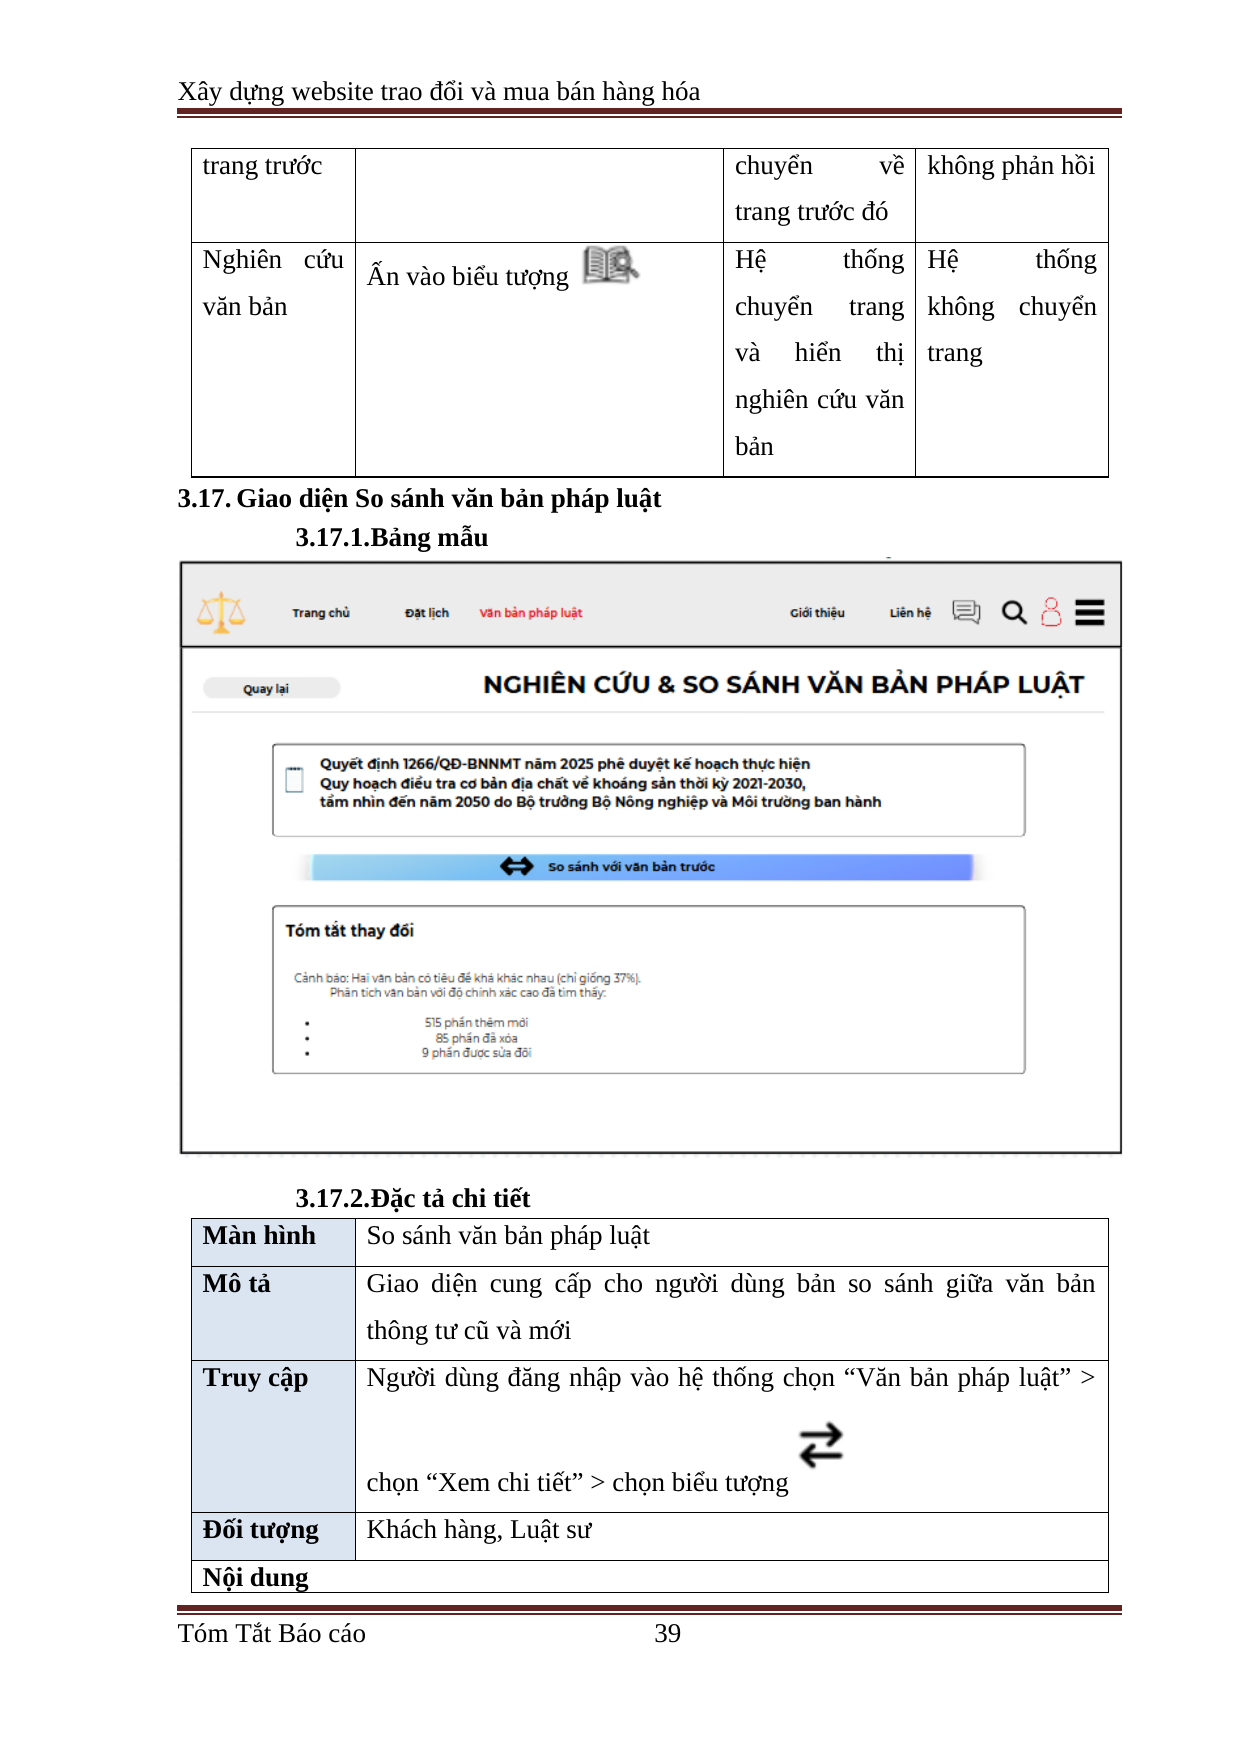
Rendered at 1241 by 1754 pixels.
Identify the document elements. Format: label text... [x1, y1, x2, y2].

table_cell Đối tượng [192, 1513, 355, 1560]
subtitle Giao diện So sánh văn bản pháp luật [177, 482, 1122, 513]
table_cell Ấn vào biểu tượng [356, 243, 723, 476]
table_header So sánh văn bản pháp luật [356, 1219, 1108, 1266]
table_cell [724, 149, 915, 242]
picture [177, 557, 1123, 1158]
table_cell Hệ thống không chuyển trang [916, 243, 1108, 476]
table_cell Nội dung [192, 1561, 1108, 1592]
subtitle Đặc tả chi tiết [295, 1183, 1122, 1214]
subtitle Bảng mẫu [295, 522, 1122, 553]
table_cell Hệ thống chuyển trang và hiển thị nghiên cứu văn bản [724, 243, 915, 476]
table_cell Khách hàng, Luật sư [356, 1513, 1108, 1560]
table_cell Mô tả [192, 1267, 355, 1360]
picture [576, 243, 647, 286]
table_cell Nghiên cứu văn bản [192, 243, 355, 476]
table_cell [916, 149, 1108, 242]
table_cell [192, 149, 355, 242]
table_cell Giao diện cung cấp cho người dùng bản so sánh giữa văn bản thông tư cũ và mới [356, 1267, 1108, 1360]
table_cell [356, 149, 723, 242]
table_cell Truy cập [192, 1361, 355, 1512]
picture [795, 1408, 859, 1491]
table_header Màn hình [192, 1219, 355, 1266]
table_cell Người dùng đăng nhập vào hệ thống chọn “Văn bản pháp luật” > chọn “Xem chi tiết” > chọn biểu tượng [356, 1361, 1108, 1512]
